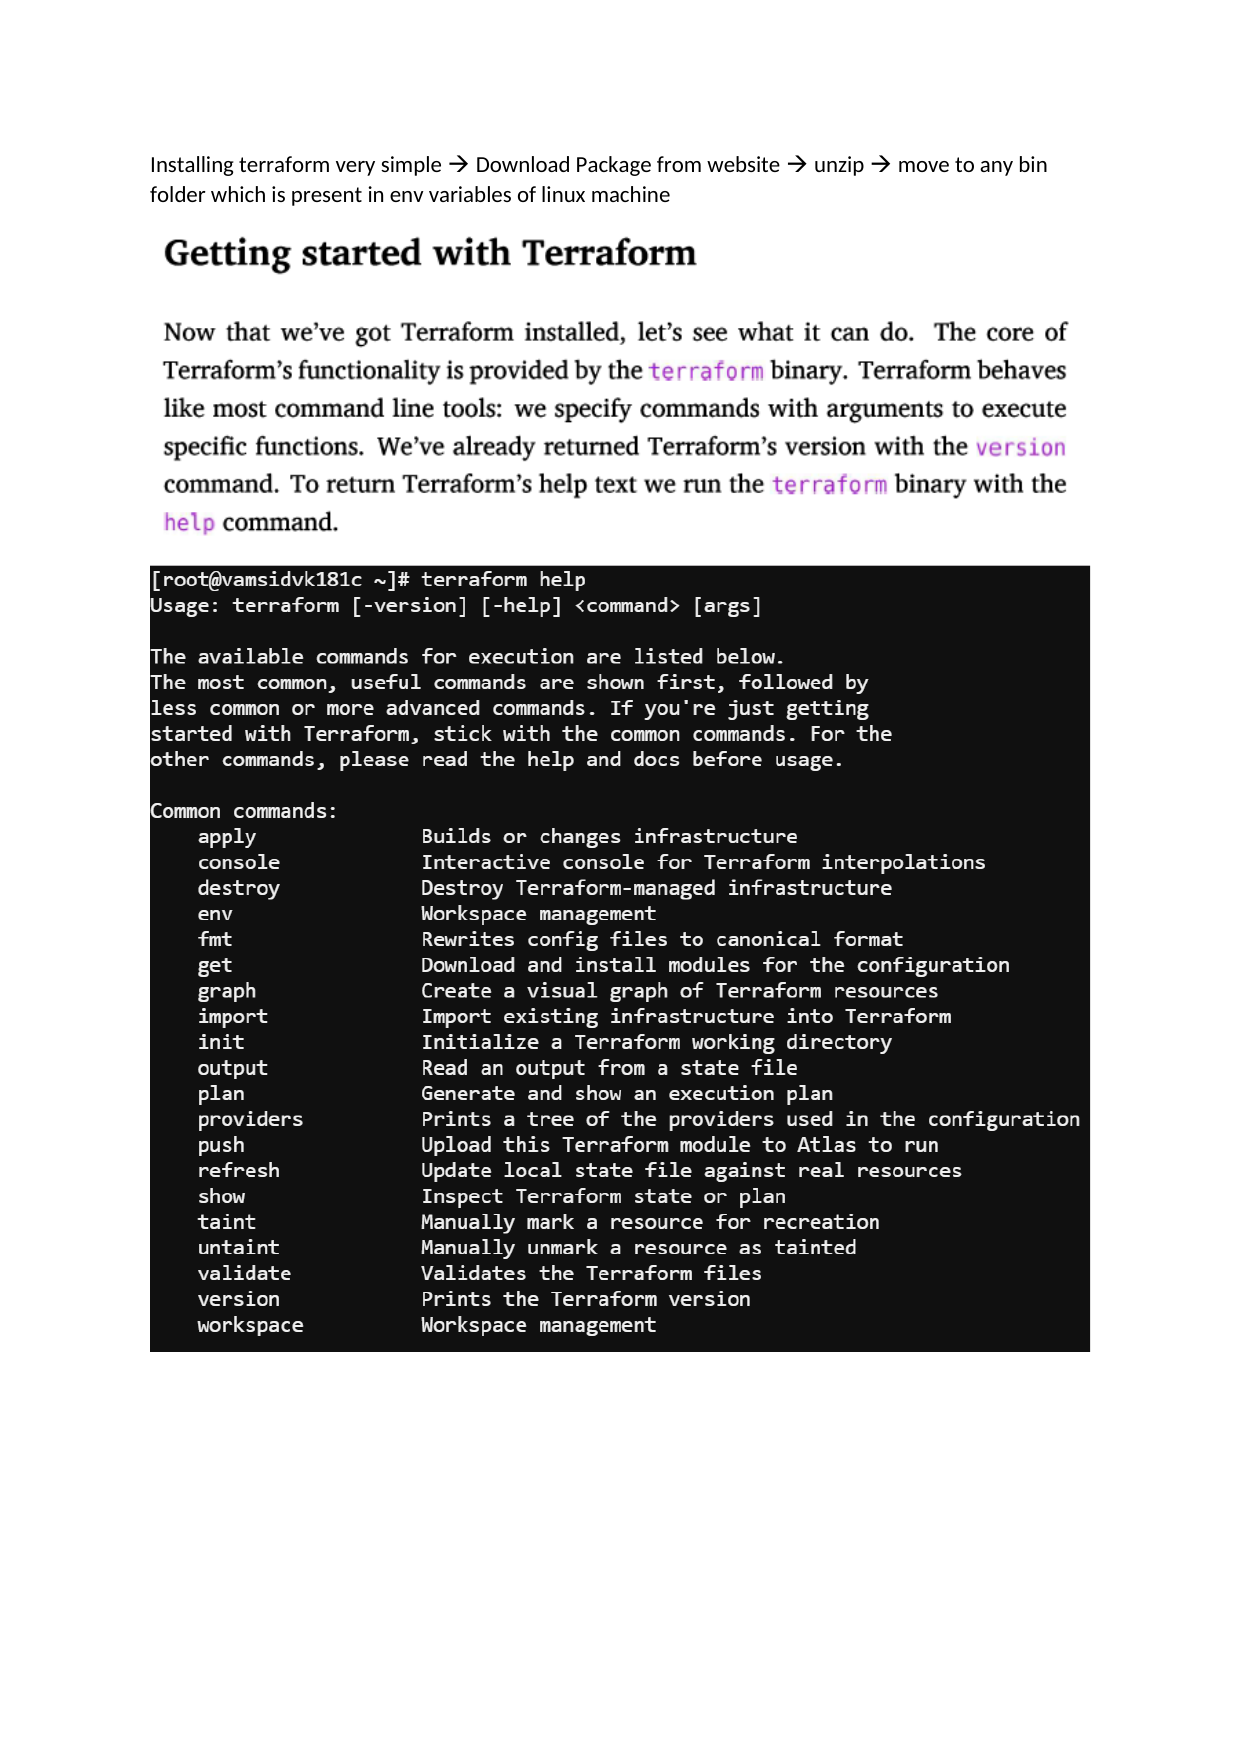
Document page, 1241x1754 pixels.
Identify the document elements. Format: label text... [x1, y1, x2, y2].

text Installing terraform very simple Download Package from website unzip move to any bin folder which is present in env variables of linux machine [150, 150, 1090, 208]
picture [150, 227, 1091, 547]
picture [150, 565, 1091, 1352]
